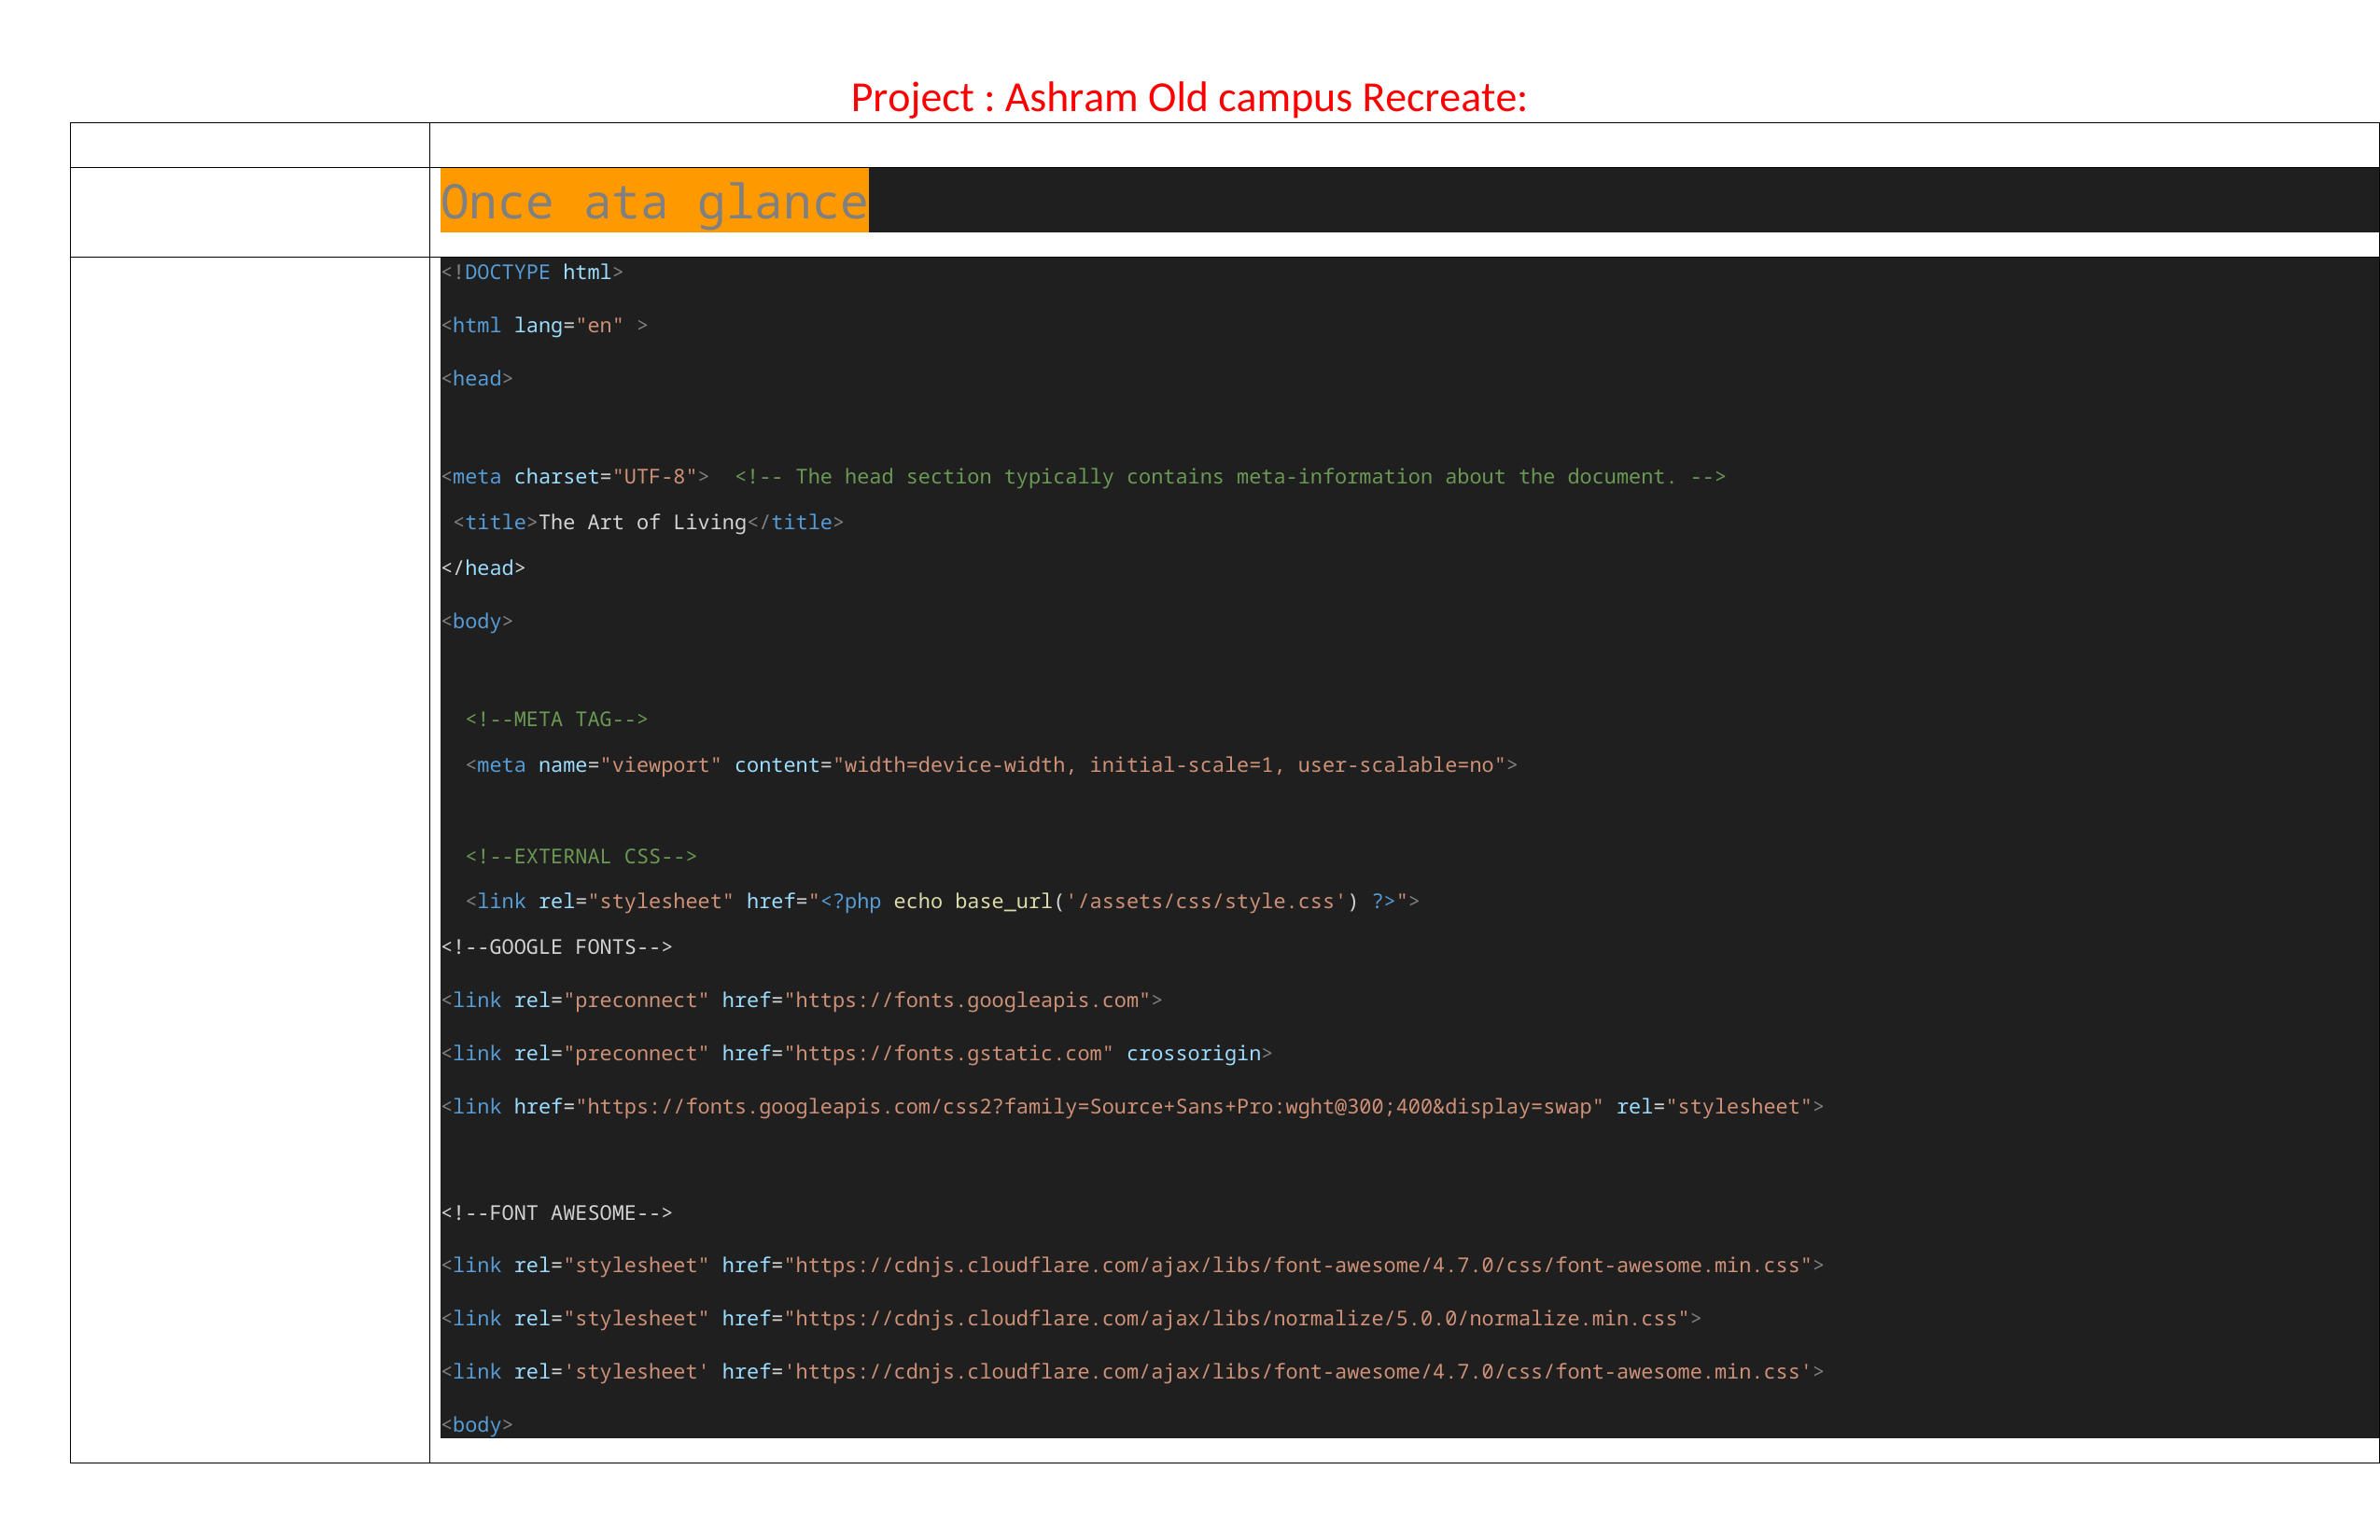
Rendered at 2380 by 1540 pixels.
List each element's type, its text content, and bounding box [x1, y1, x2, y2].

table_cell Once ata glance [430, 168, 2379, 257]
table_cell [430, 123, 2379, 167]
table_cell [71, 123, 429, 167]
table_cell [430, 258, 2379, 1463]
table_cell [71, 258, 429, 1463]
table_cell [71, 168, 429, 257]
